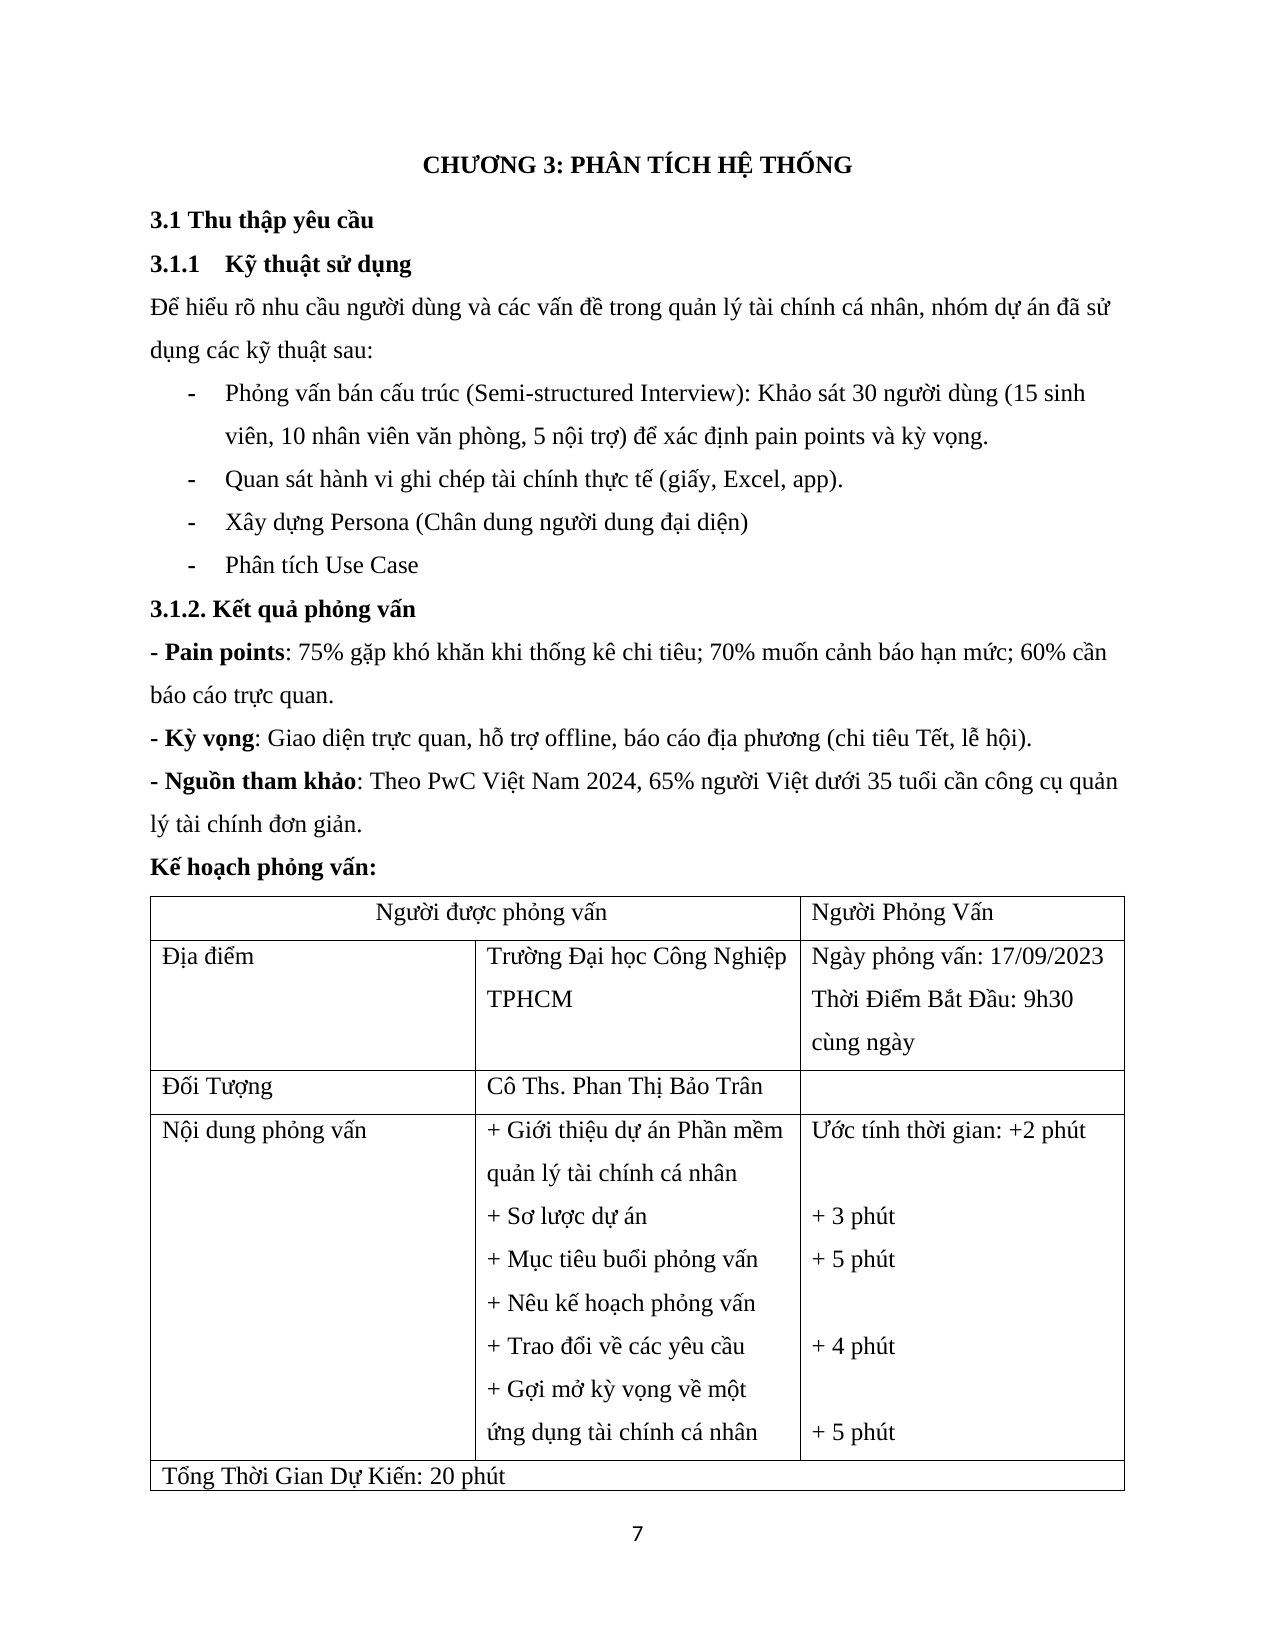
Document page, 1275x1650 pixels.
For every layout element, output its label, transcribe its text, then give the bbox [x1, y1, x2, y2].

list Xây dựng Persona (Chân dung người dung đại diện) [187, 507, 1125, 536]
text - Pain points: 75% gặp khó khăn khi thống kê chi tiêu; 70% muốn cảnh báo hạn mức; 60% cần báo cáo trực quan. [150, 637, 1125, 709]
list Phỏng vấn bán cấu trúc (Semi-structured Interview): Khảo sát 30 người dùng (15 sinh viên, 10 nhân viên văn phòng, 5 nội trợ) để xác định pain points và kỳ vọng. [187, 378, 1125, 450]
table_cell Nội dung phỏng vấn [151, 1115, 475, 1460]
table_cell Địa điểm [151, 941, 475, 1070]
table_cell Đối Tượng [151, 1071, 475, 1114]
table_header Người Phỏng Vấn [801, 897, 1124, 940]
text Để hiểu rõ nhu cầu người dùng và các vấn đề trong quản lý tài chính cá nhân, nhóm dự án đã sử dụng các kỹ thuật sau: [150, 292, 1125, 364]
table_cell Trường Đại học Công Nghiệp TPHCM [476, 941, 800, 1070]
subtitle Kỹ thuật sử dụng [150, 249, 1125, 277]
text Kế hoạch phỏng vấn: [150, 852, 1125, 881]
list Quan sát hành vi ghi chép tài chính thực tế (giấy, Excel, app). [187, 464, 1125, 493]
subtitle 3.1.2. Kết quả phỏng vấn [150, 594, 1125, 622]
table_cell + Giới thiệu dự án Phần mềm quản lý tài chính cá nhân + Sơ lược dự án + Mục tiêu buổi phỏng vấn + Nêu kế hoạch phỏng vấn + Trao đổi về các yêu cầu + Gợi mở kỳ vọng về một ứng dụng tài chính cá nhân [476, 1115, 800, 1460]
subtitle Thu thập yêu cầu [150, 206, 1125, 234]
text - Kỳ vọng: Giao diện trực quan, hỗ trợ offline, báo cáo địa phương (chi tiêu Tết, lễ hội). [150, 723, 1125, 752]
table_cell Ước tính thời gian: +2 phút + 3 phút + 5 phút + 4 phút + 5 phút [801, 1115, 1124, 1460]
text - Nguồn tham khảo: Theo PwC Việt Nam 2024, 65% người Việt dưới 35 tuổi cần công cụ quản lý tài chính đơn giản. [150, 766, 1125, 838]
table_header Người được phỏng vấn [151, 897, 800, 940]
table_cell Cô Ths. Phan Thị Bảo Trân [476, 1071, 800, 1114]
table_cell [801, 1071, 1124, 1114]
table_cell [151, 1461, 1124, 1490]
table_cell Ngày phỏng vấn: 17/09/2023 Thời Điểm Bắt Đầu: 9h30 cùng ngày [801, 941, 1124, 1070]
subtitle CHƯƠNG 3: PHÂN TÍCH HỆ THỐNG [150, 150, 1125, 179]
list Phân tích Use Case [187, 551, 1125, 579]
